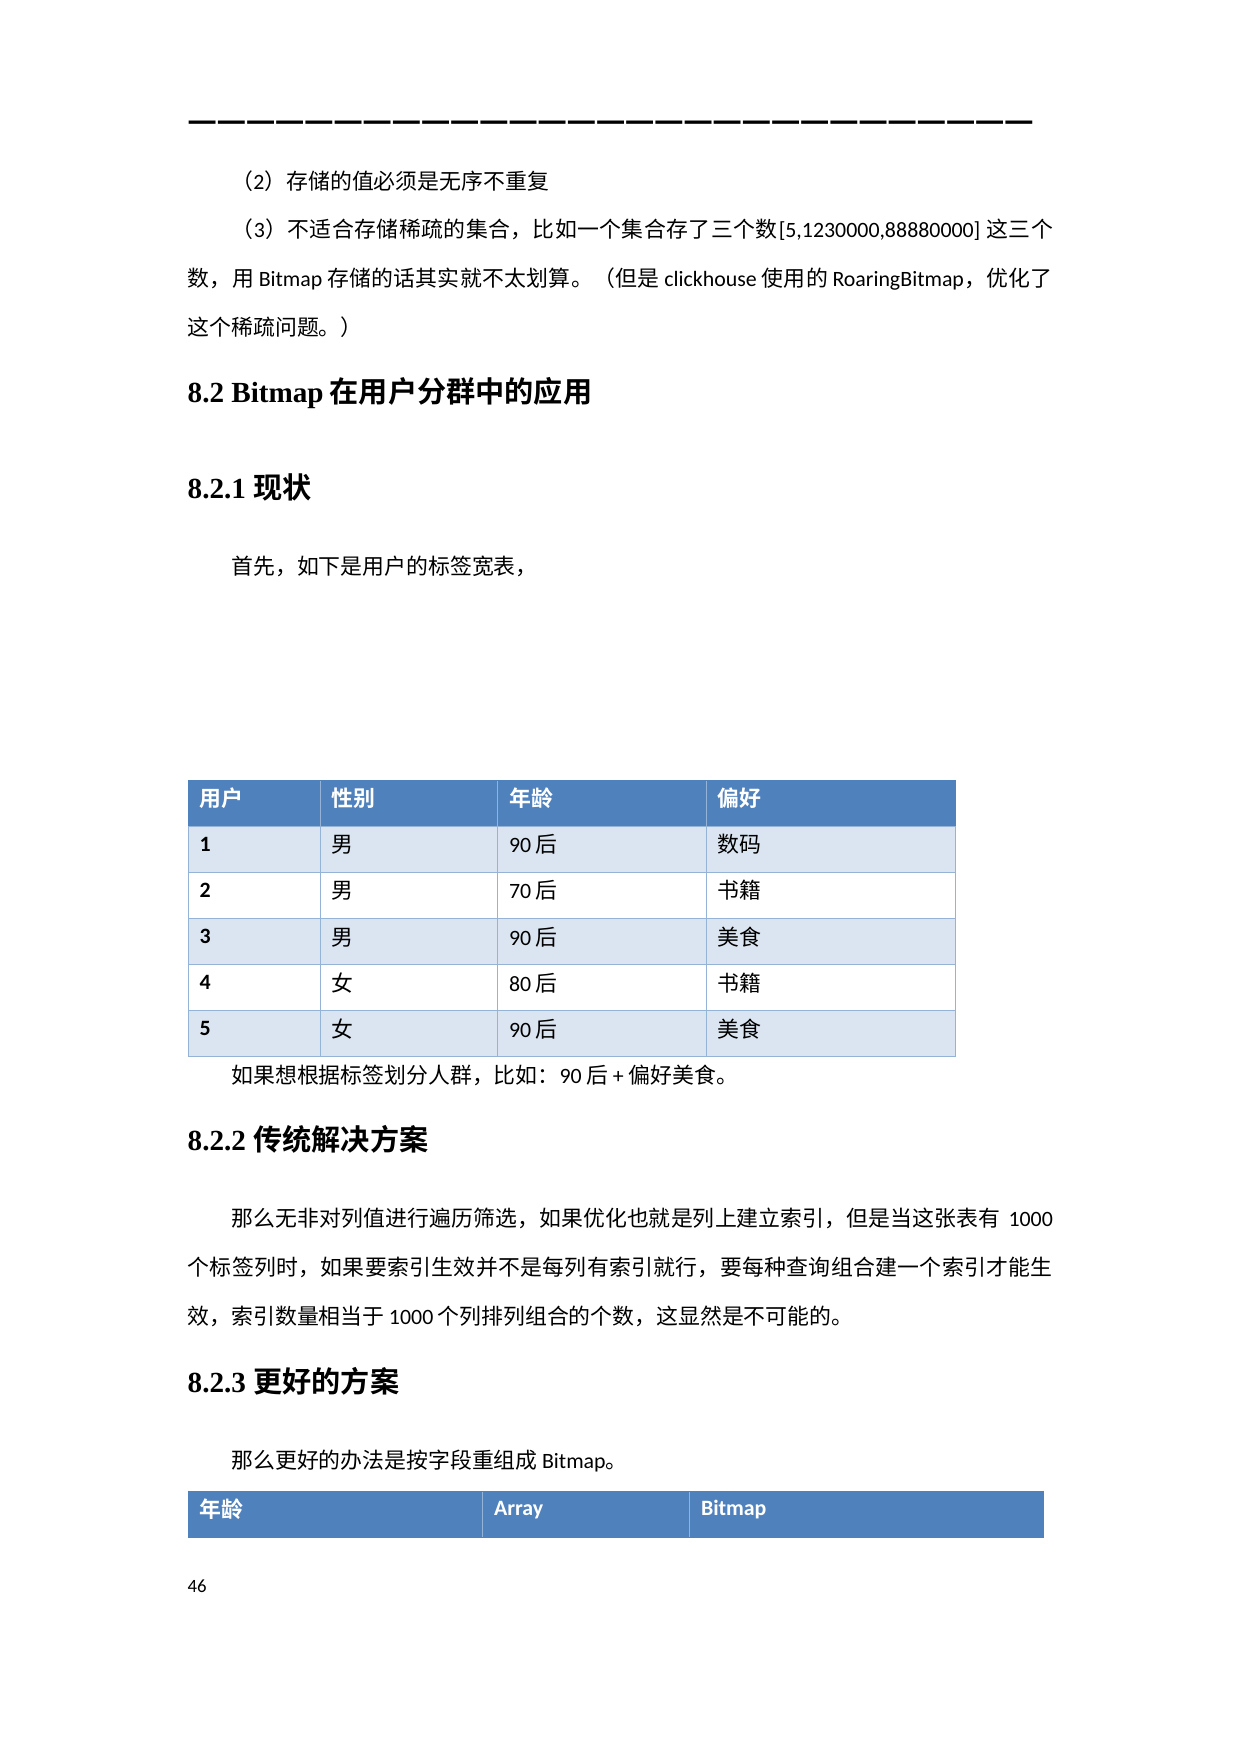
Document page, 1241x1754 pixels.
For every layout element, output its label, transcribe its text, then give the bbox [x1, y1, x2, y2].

table_header 偏好 [707, 781, 955, 826]
table_cell 90后 [498, 1011, 706, 1056]
text （3）不适合存储稀疏的集合，比如一个集合存了三个数[5,1230000,88880000] 这三个数，用Bitmap存储的话其实就不太划算。（但是clickhouse使用的RoaringBitmap，优化了这个稀疏问题。） [187, 212, 1053, 342]
table_cell 美食 [707, 1011, 955, 1056]
table_cell 男 [321, 873, 497, 918]
table_cell 女 [321, 965, 497, 1010]
table_cell 3 [189, 919, 320, 964]
table_cell 90后 [498, 827, 706, 872]
subtitle 8.2.1 现状 [187, 453, 1053, 518]
text 那么更好的办法是按字段重组成Bitmap。 [187, 1442, 1053, 1475]
table_header Array [483, 1492, 689, 1537]
table_cell 书籍 [707, 965, 955, 1010]
text 首先，如下是用户的标签宽表， [187, 548, 1053, 581]
table_header 年龄 [189, 1492, 482, 1537]
table_cell 男 [321, 919, 497, 964]
table_cell 90后 [498, 919, 706, 964]
text 如果想根据标签划分人群，比如：90后 + 偏好美食。 [187, 1057, 1053, 1090]
subtitle 8.2.2 传统解决方案 [187, 1106, 1053, 1171]
table_cell 70后 [498, 873, 706, 918]
table_cell 美食 [707, 919, 955, 964]
table_cell 2 [189, 873, 320, 918]
table_header 用户 [189, 781, 320, 826]
table_cell 男 [321, 827, 497, 872]
table_cell 女 [321, 1011, 497, 1056]
subtitle 8.2.3 更好的方案 [187, 1347, 1053, 1412]
table_cell 书籍 [707, 873, 955, 918]
table_cell 5 [189, 1011, 320, 1056]
list （2）存储的值必须是无序不重复 [231, 163, 1053, 196]
table_cell 80后 [498, 965, 706, 1010]
table_cell 1 [189, 827, 320, 872]
table_header 年龄 [498, 781, 706, 826]
subtitle 8.2 Bitmap在用户分群中的应用 [187, 357, 1053, 422]
table_header 性别 [321, 781, 497, 826]
text 那么无非对列值进行遍历筛选，如果优化也就是列上建立索引，但是当这张表有1000个标签列时，如果要索引生效并不是每列有索引就行，要每种查询组合建一个索引才能生效，索引数量相当于1000个列排列组合的个数，这显然是不可能的。 [187, 1201, 1053, 1331]
table_cell 数码 [707, 827, 955, 872]
table_header Bitmap [690, 1492, 1043, 1537]
table_cell 4 [189, 965, 320, 1010]
